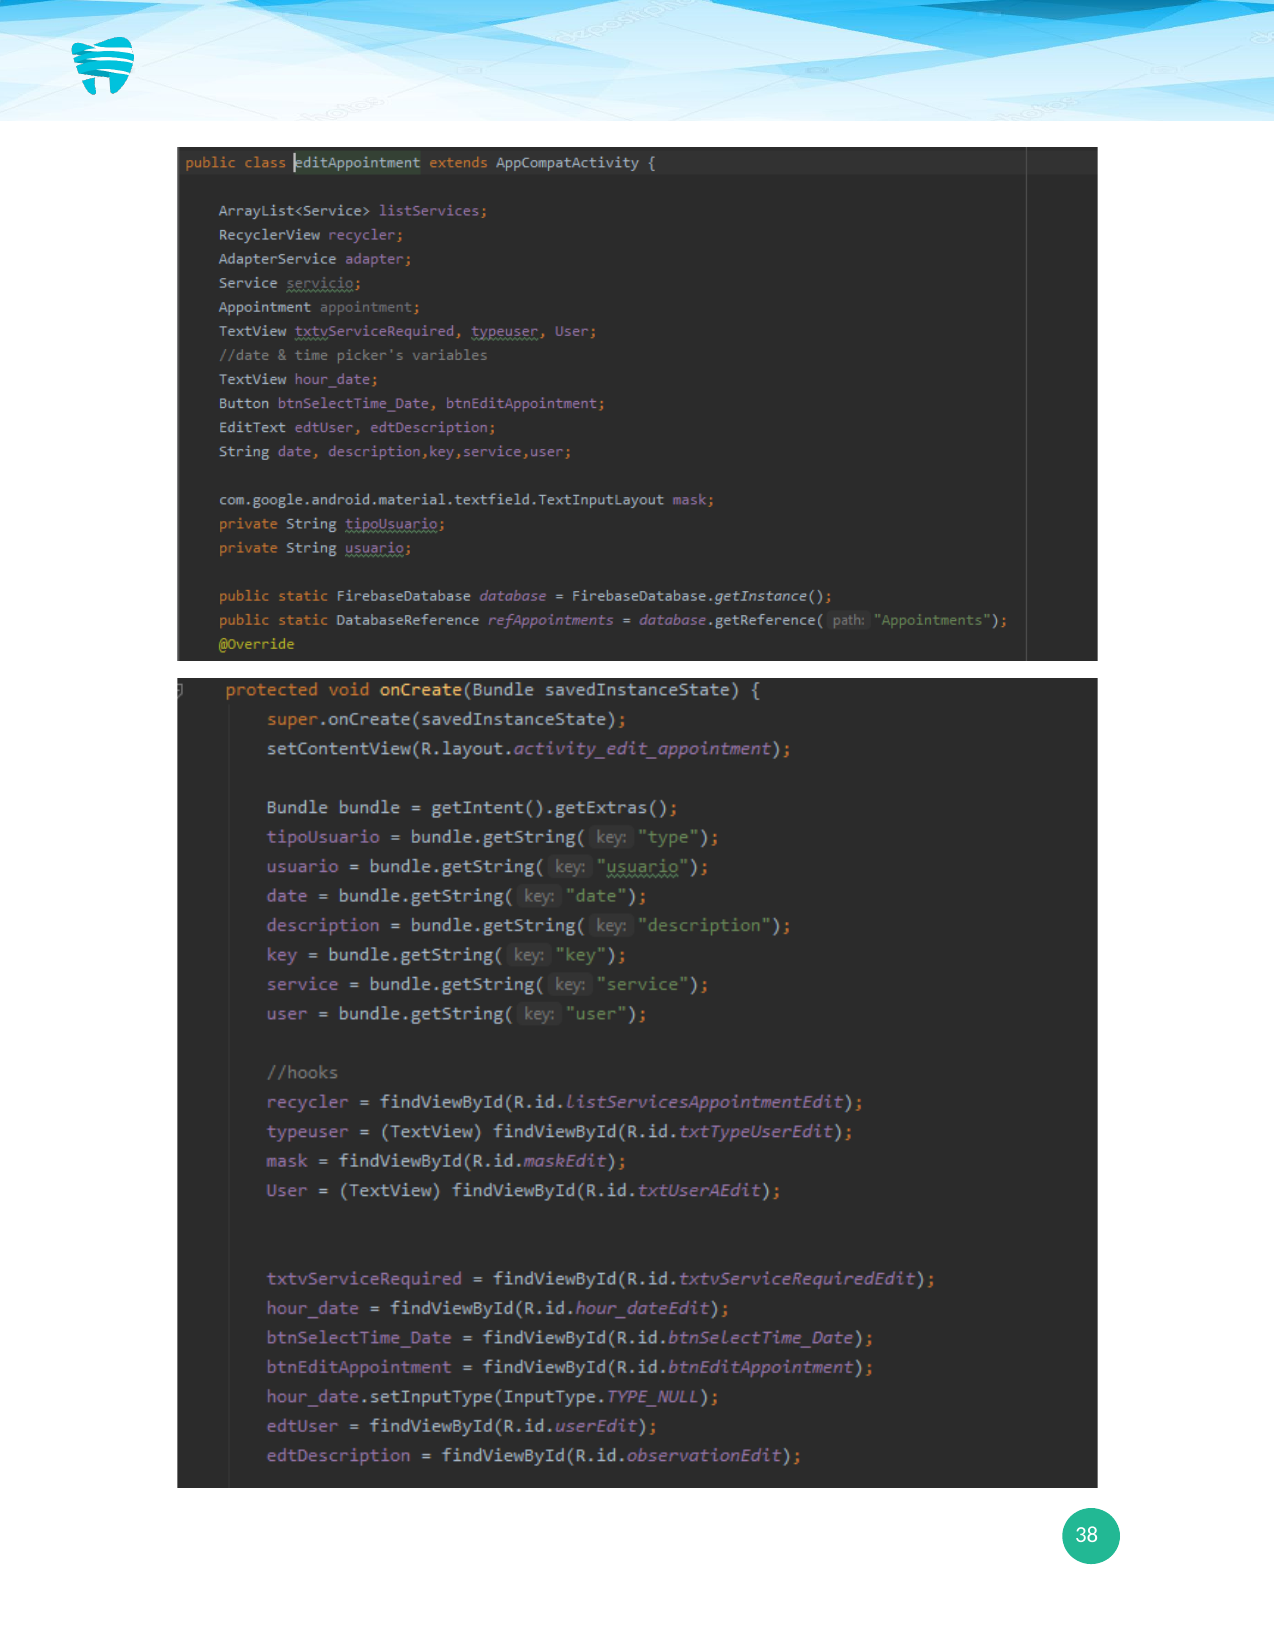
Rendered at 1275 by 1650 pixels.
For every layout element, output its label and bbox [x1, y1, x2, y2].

picture [177, 147, 1098, 661]
picture [0, 0, 1274, 121]
picture [177, 678, 1098, 1488]
